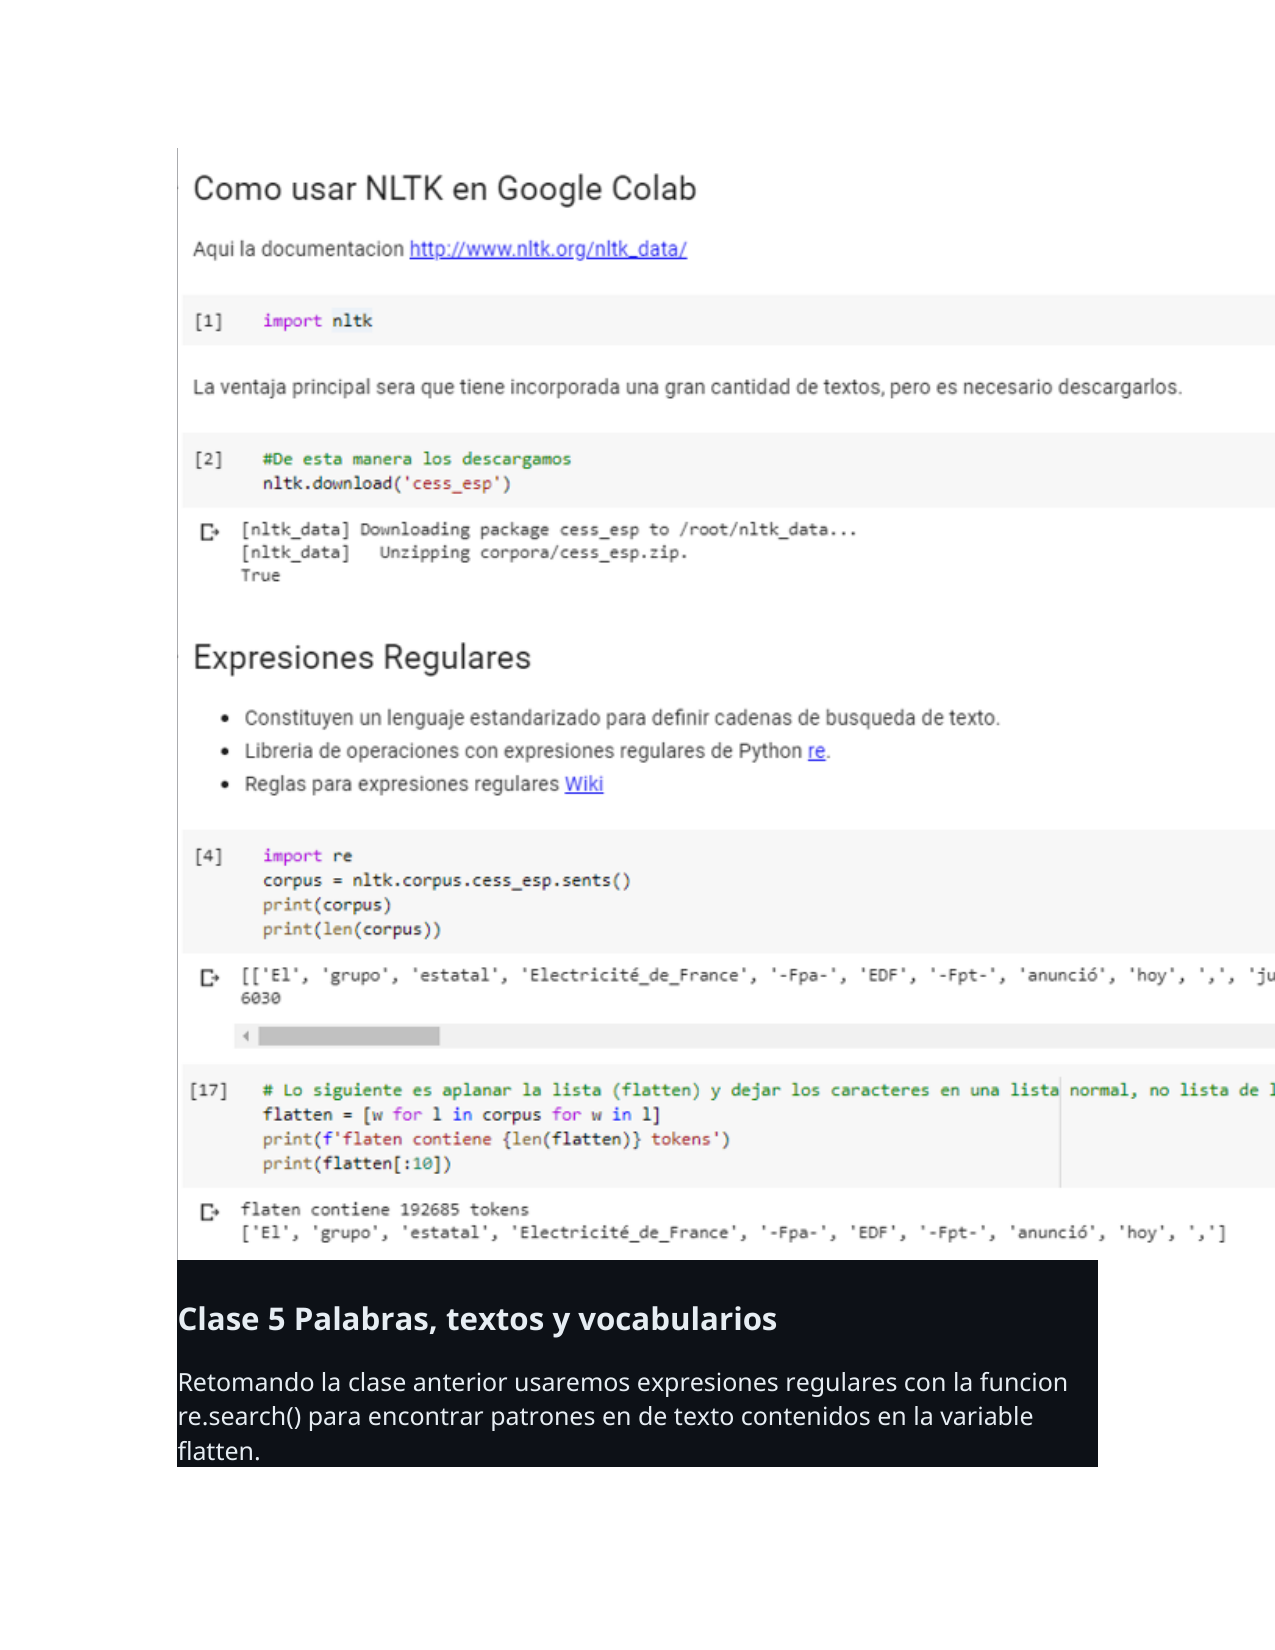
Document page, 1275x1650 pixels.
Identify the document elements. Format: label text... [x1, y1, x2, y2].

text Retomando la clase anterior usaremos expresiones regulares con la funcion re.search() para encontrar patrones en de texto contenidos en la variable flatten. [177, 1365, 1098, 1467]
text Clase 5 Palabras, textos y vocabularios [177, 1297, 1098, 1340]
picture [177, 147, 1275, 1260]
